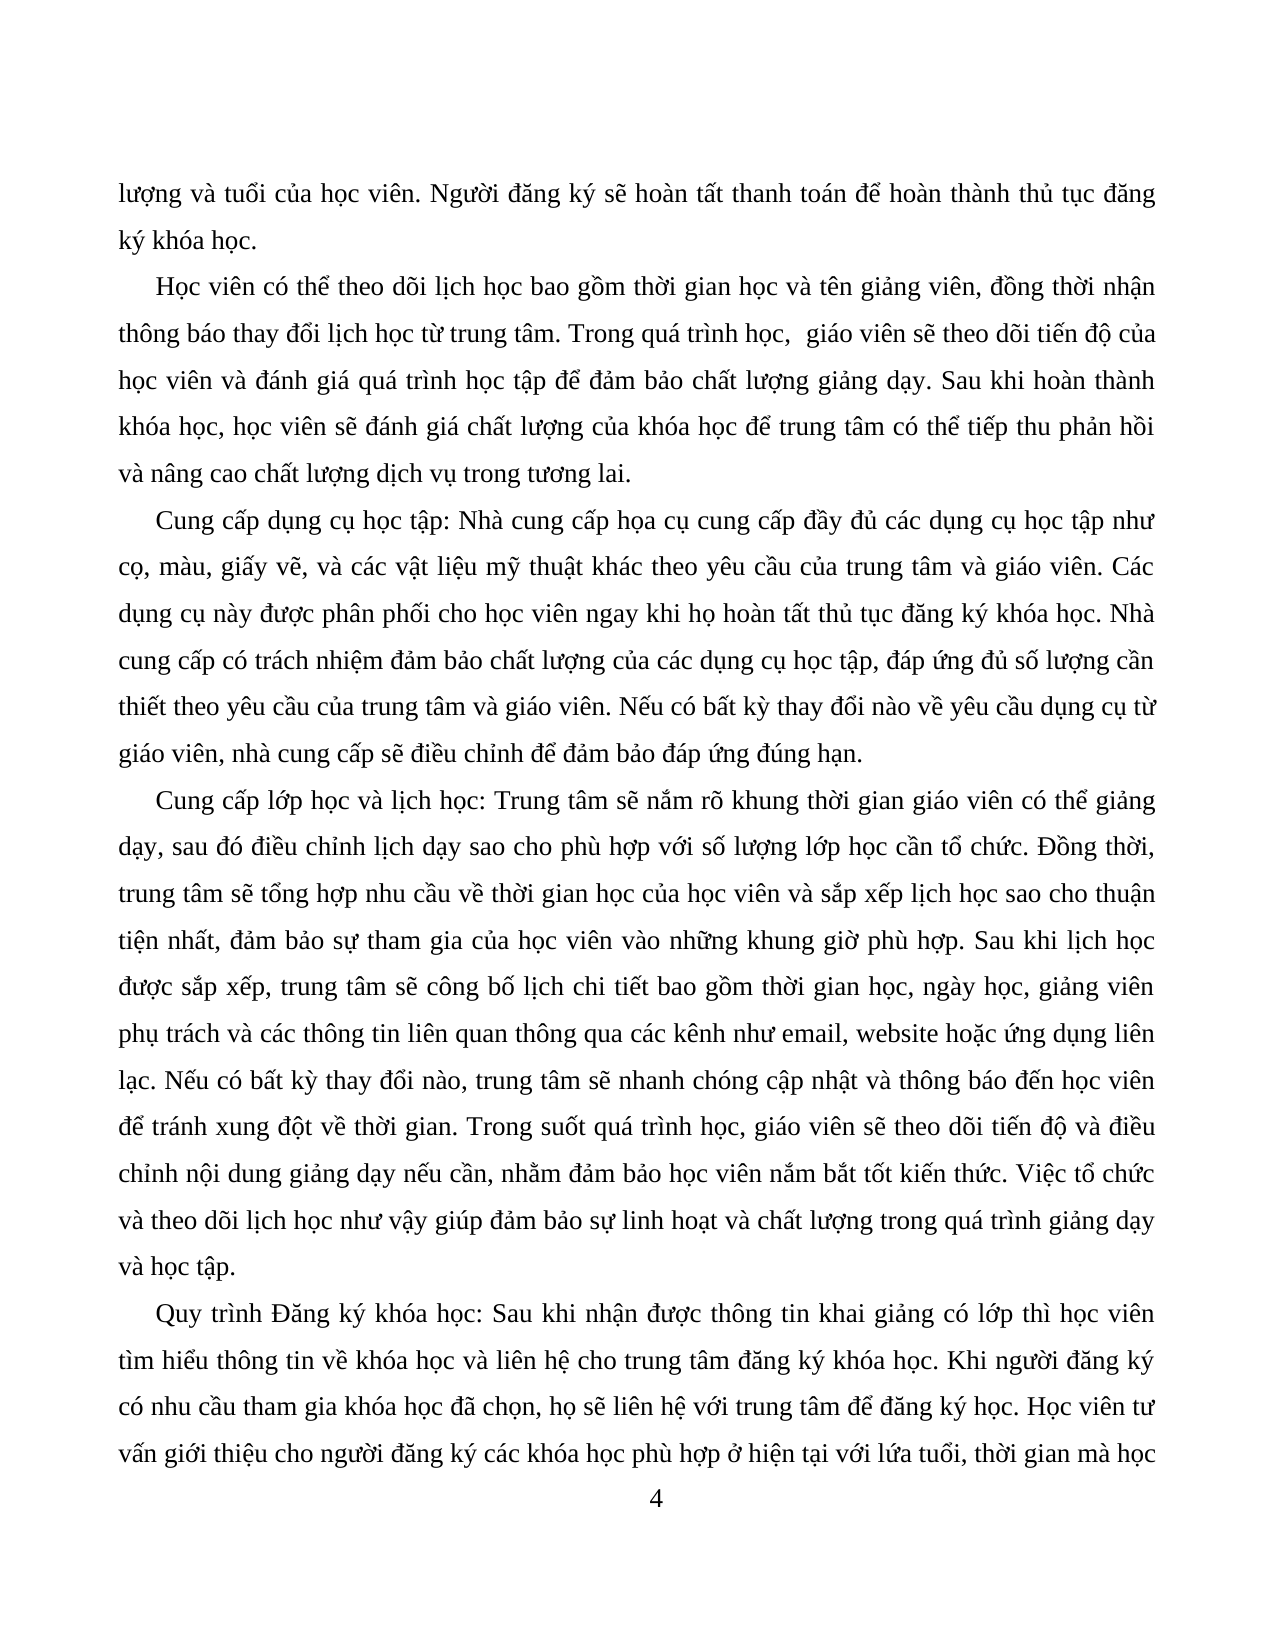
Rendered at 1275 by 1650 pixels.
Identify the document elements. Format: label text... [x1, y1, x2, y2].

text Học viên có thể theo dõi lịch học bao gồm thời gian học và tên giảng viên, đồng thời nhận thông báo thay đổi lịch học từ trung tâm. Trong quá trình học, giáo viên sẽ theo dõi tiến độ của học viên và đánh giá quá trình học tập để đảm bảo chất lượng giảng dạy. Sau khi hoàn thành khóa học, học viên sẽ đánh giá chất lượng của khóa học để trung tâm có thể tiếp thu phản hồi và nâng cao chất lượng dịch vụ trong tương lai. [118, 271, 1157, 488]
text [118, 177, 1157, 255]
text Cung cấp lớp học và lịch học: Trung tâm sẽ nắm rõ khung thời gian giáo viên có thể giảng dạy, sau đó điều chỉnh lịch dạy sao cho phù hợp với số lượng lớp học cần tổ chức. Đồng thời, trung tâm sẽ tổng hợp nhu cầu về thời gian học của học viên và sắp xếp lịch học sao cho thuận tiện nhất, đảm bảo sự tham gia của học viên vào những khung giờ phù hợp. Sau khi lịch học được sắp xếp, trung tâm sẽ công bố lịch chi tiết bao gồm thời gian học, ngày học, giảng viên phụ trách và các thông tin liên quan thông qua các kênh như email, website hoặc ứng dụng liên lạc. Nếu có bất kỳ thay đổi nào, trung tâm sẽ nhanh chóng cập nhật và thông báo đến học viên để tránh xung đột về thời gian. Trong suốt quá trình học, giáo viên sẽ theo dõi tiến độ và điều chỉnh nội dung giảng dạy nếu cần, nhằm đảm bảo học viên nắm bắt tốt kiến thức. Việc tổ chức và theo dõi lịch học như vậy giúp đảm bảo sự linh hoạt và chất lượng trong quá trình giảng dạy và học tập. [118, 784, 1157, 1282]
text Cung cấp dụng cụ học tập: Nhà cung cấp họa cụ cung cấp đầy đủ các dụng cụ học tập như cọ, màu, giấy vẽ, và các vật liệu mỹ thuật khác theo yêu cầu của trung tâm và giáo viên. Các dụng cụ này được phân phối cho học viên ngay khi họ hoàn tất thủ tục đăng ký khóa học. Nhà cung cấp có trách nhiệm đảm bảo chất lượng của các dụng cụ học tập, đáp ứng đủ số lượng cần thiết theo yêu cầu của trung tâm và giáo viên. Nếu có bất kỳ thay đổi nào về yêu cầu dụng cụ từ giáo viên, nhà cung cấp sẽ điều chỉnh để đảm bảo đáp ứng đúng hạn. [118, 504, 1157, 768]
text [118, 1297, 1157, 1468]
